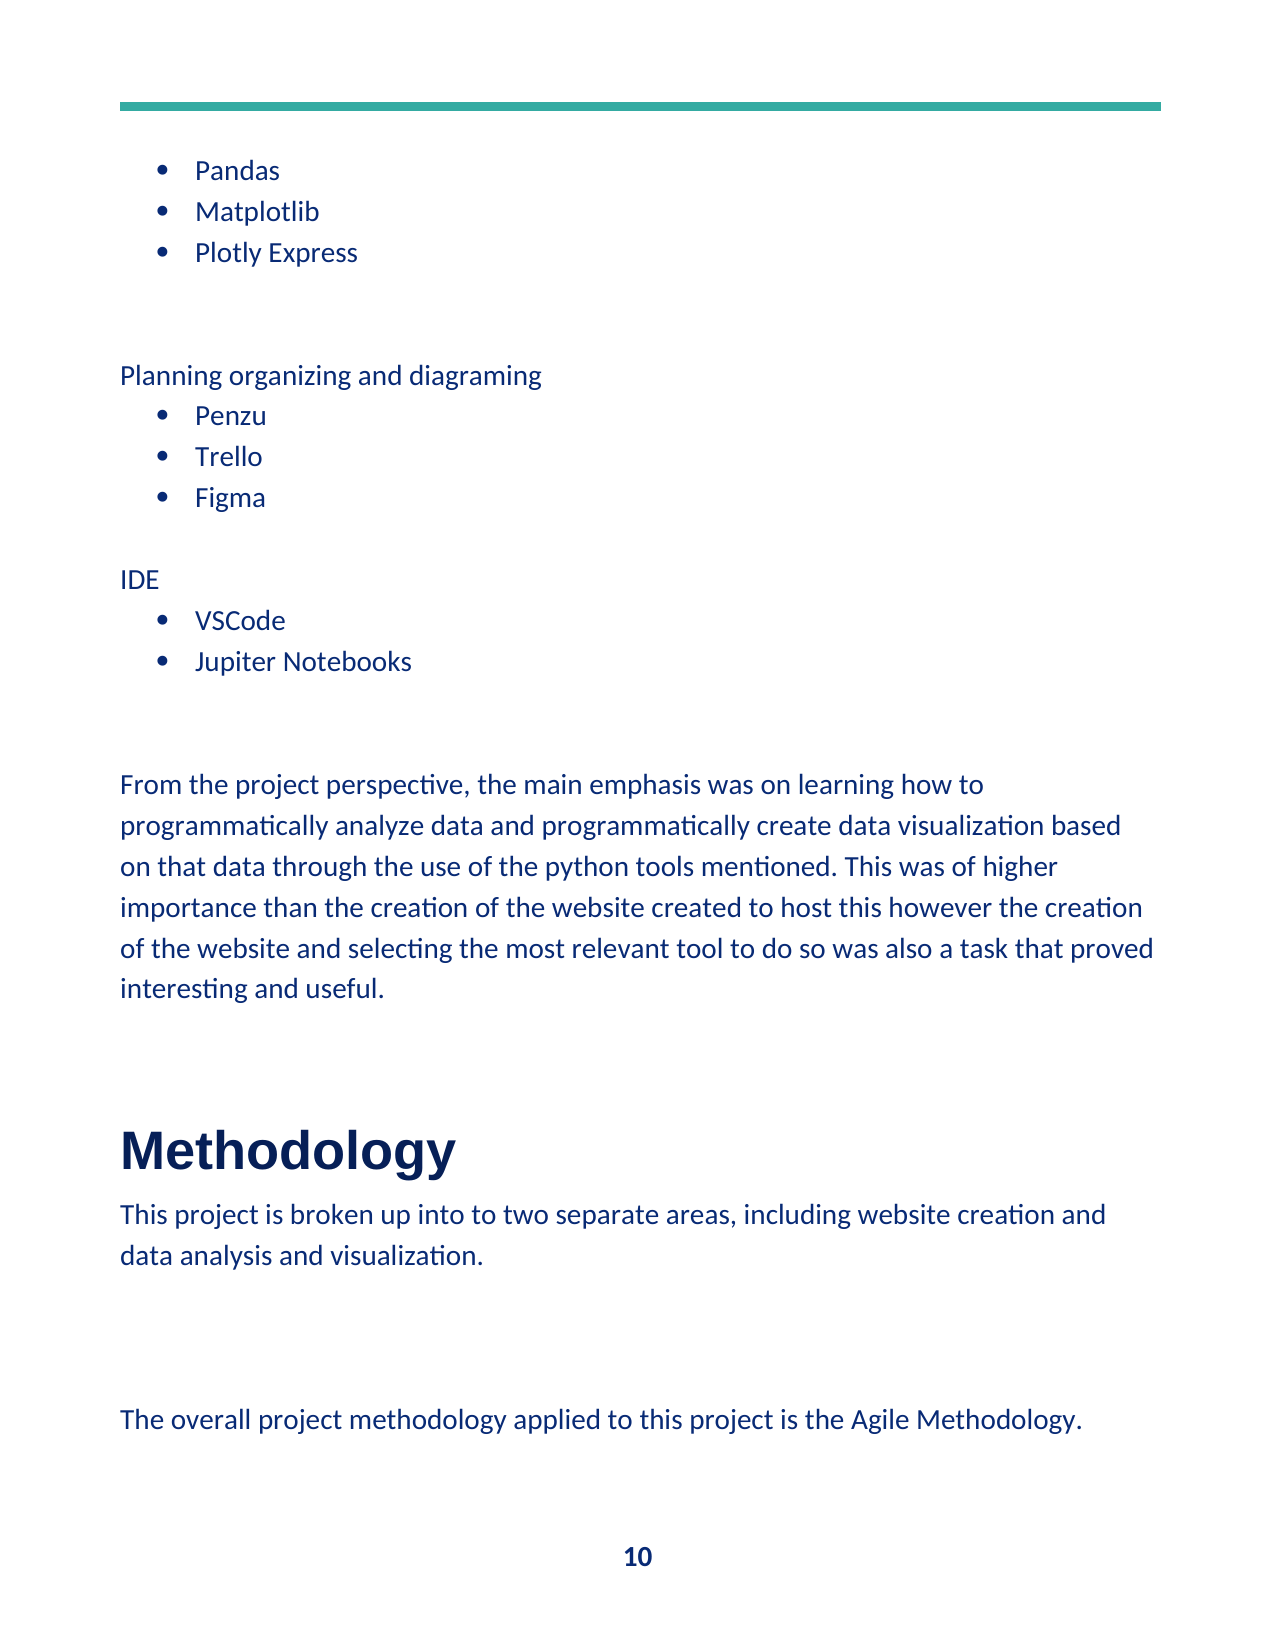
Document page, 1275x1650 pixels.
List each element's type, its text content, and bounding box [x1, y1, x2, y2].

text From the project perspective, the main emphasis was on learning how to programmatically analyze data and programmatically create data visualization based on that data through the use of the python tools mentioned. This was of higher importance than the creation of the website created to host this however the creation of the website and selecting the most relevant tool to do so was also a task that proved interesting and useful. [120, 766, 1155, 1006]
list Trello [157, 438, 1155, 474]
text This project is broken up into to two separate areas, including website creation and data analysis and visualization. [120, 1196, 1155, 1273]
list Penzu [157, 397, 1155, 433]
text Planning organizing and diagraming [120, 357, 1155, 392]
subtitle Methodology [120, 1118, 1155, 1181]
list Matplotlib [157, 193, 1155, 228]
list Plotly Express [157, 234, 1155, 269]
list VSCode [157, 602, 1155, 638]
text The overall project methodology applied to this project is the Agile Methodology. [120, 1401, 1155, 1437]
text IDE [120, 561, 1155, 597]
list Jupiter Notebooks [157, 643, 1155, 679]
list Pandas [157, 152, 1155, 187]
list Figma [157, 479, 1155, 515]
